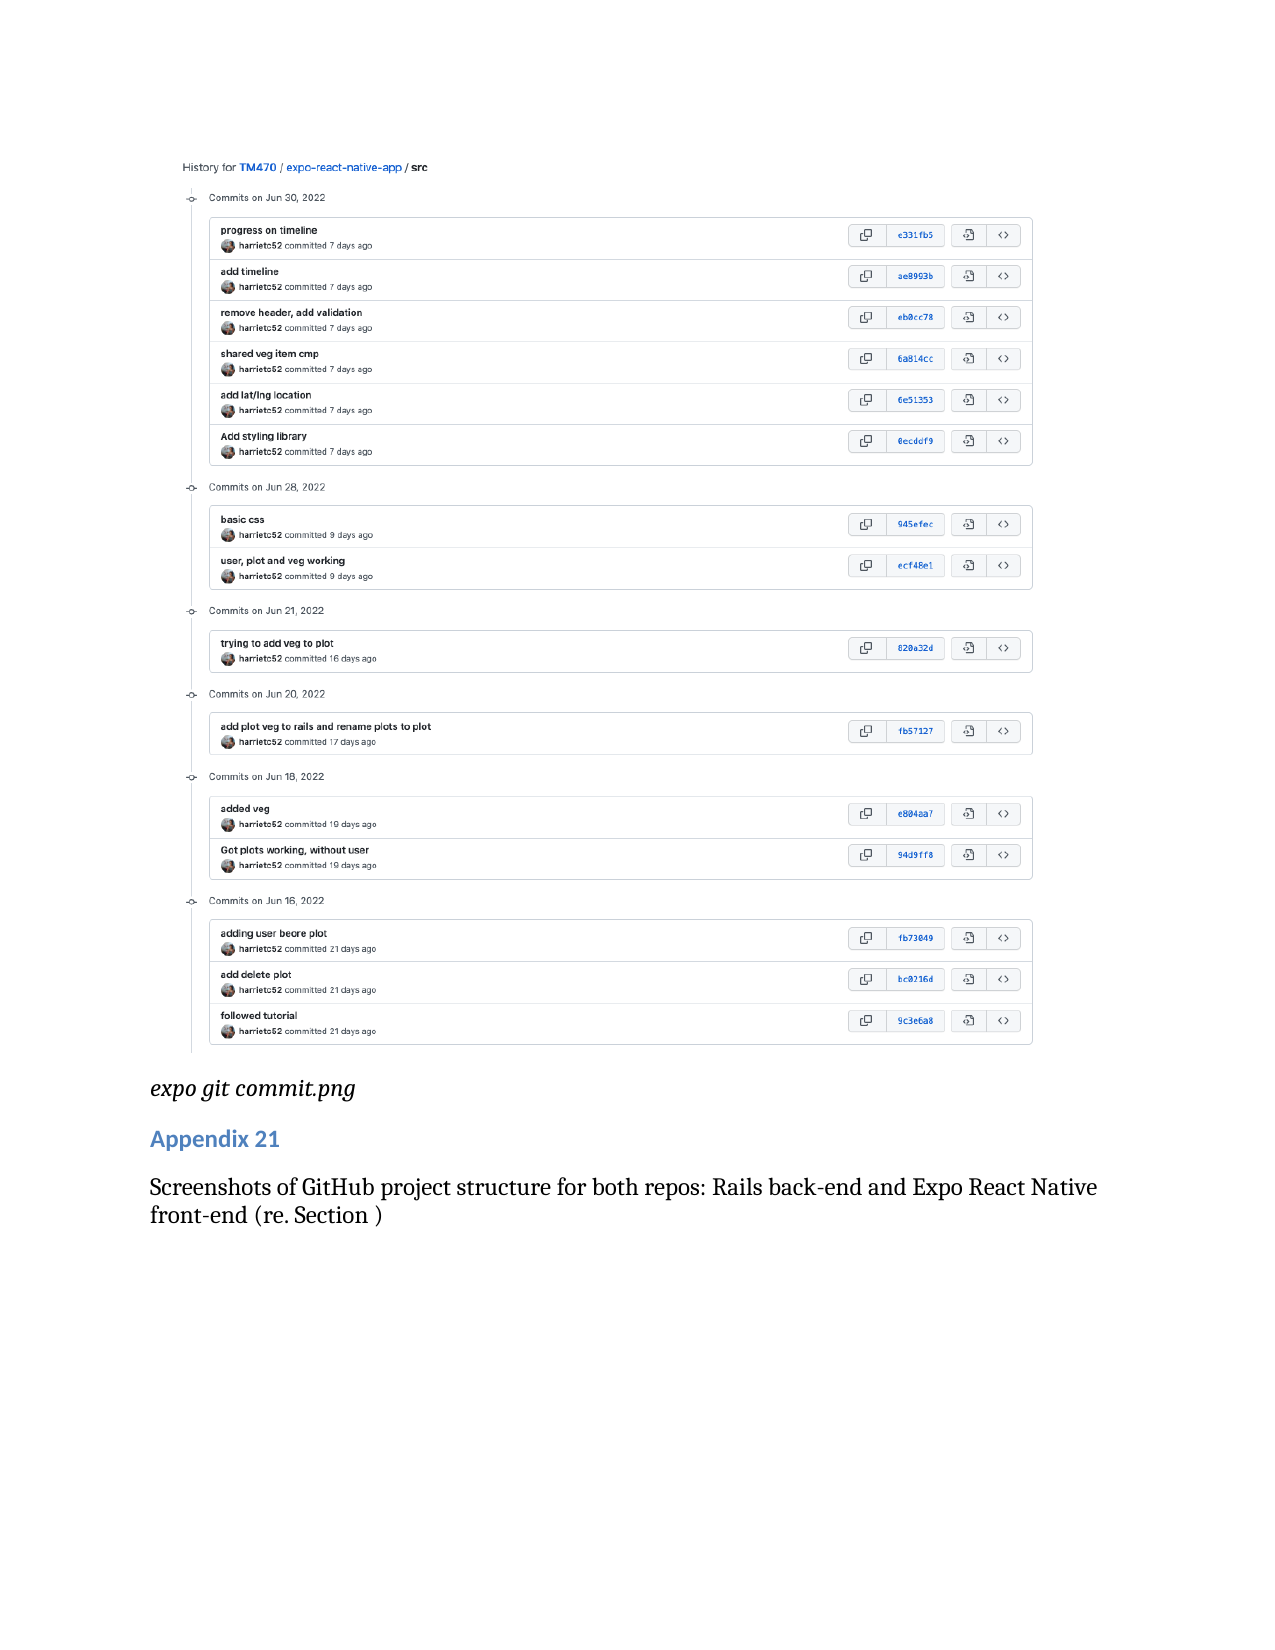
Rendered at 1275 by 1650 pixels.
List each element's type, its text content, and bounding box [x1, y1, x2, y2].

text Screenshots of GitHub project structure for both repos: Rails back-end and Expo React Native front-end (re. Section ) [150, 1173, 1125, 1230]
text expo git commit.png [150, 1074, 1125, 1103]
picture [168, 150, 1044, 1053]
subtitle Appendix 21 [150, 1123, 1125, 1154]
